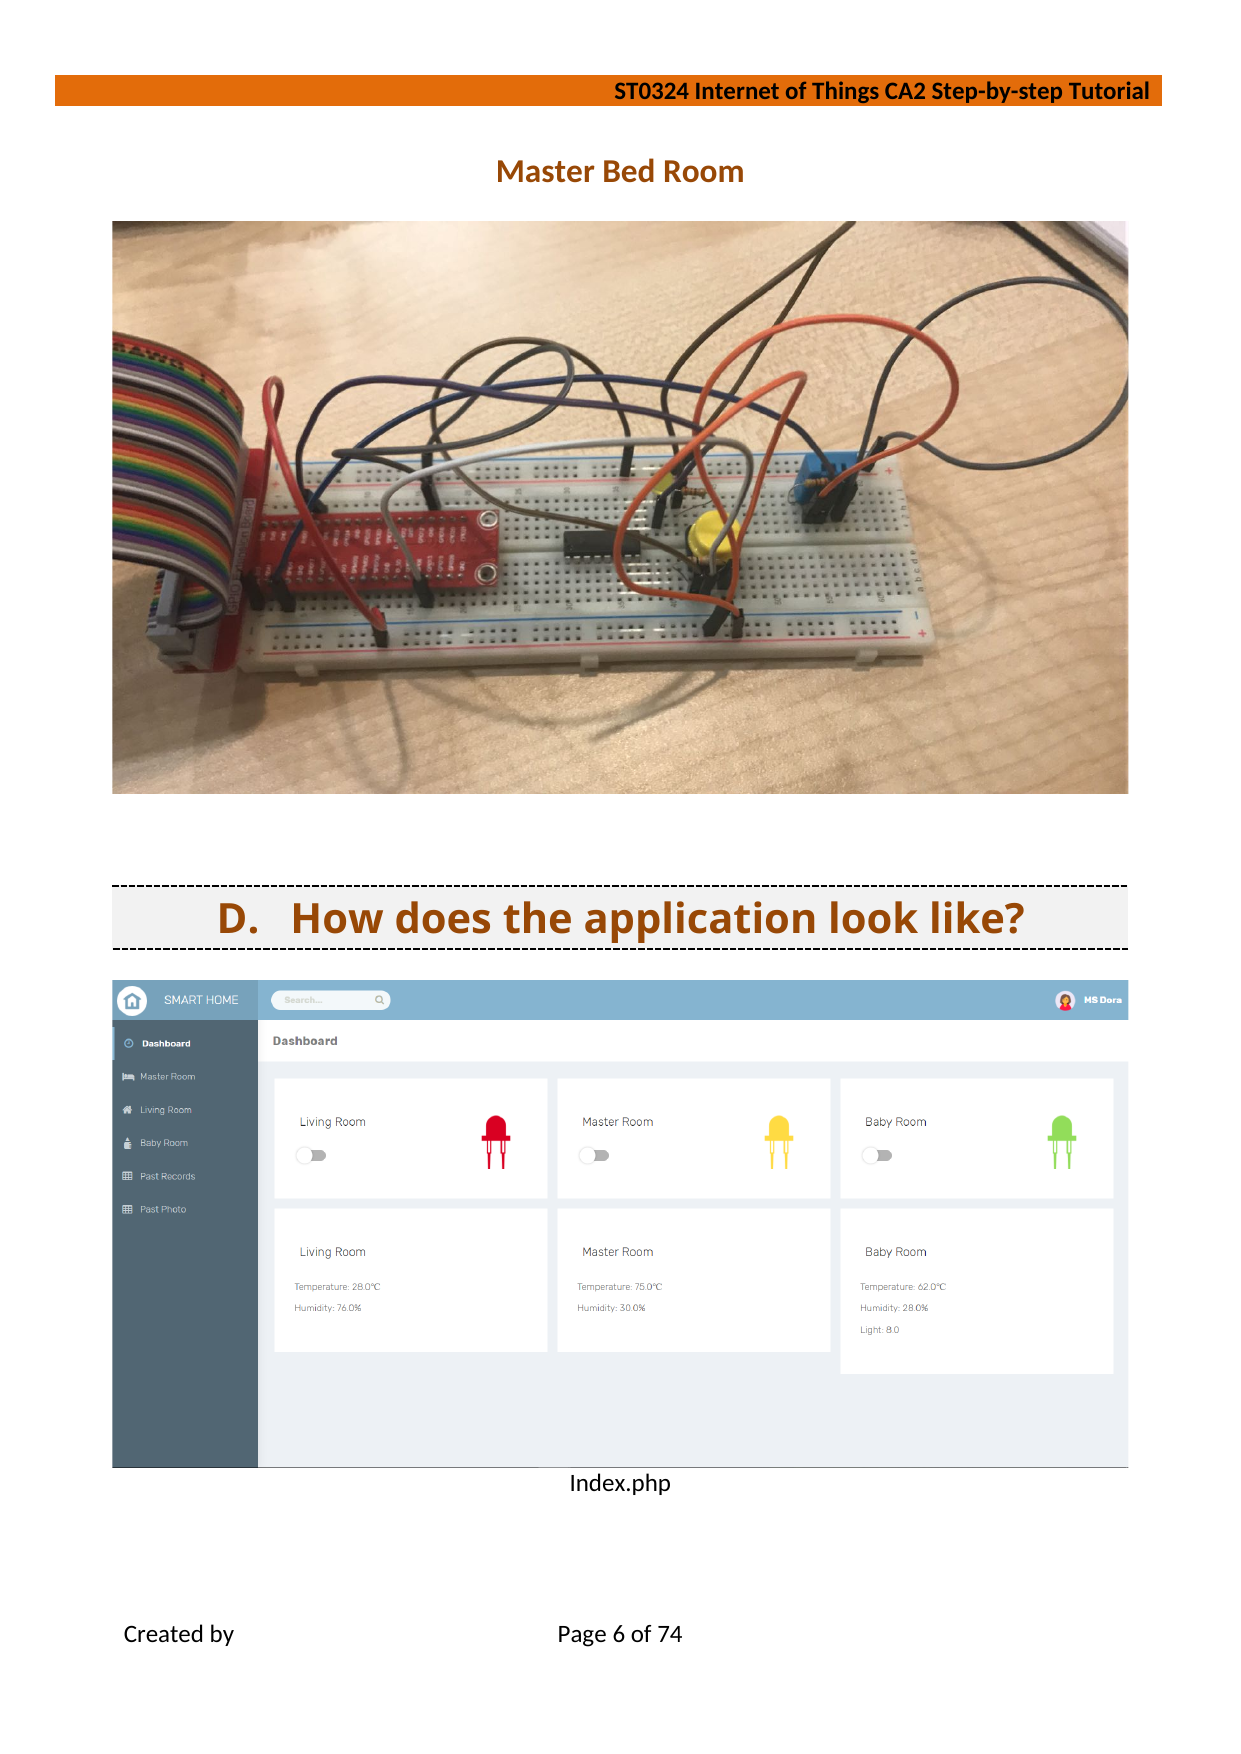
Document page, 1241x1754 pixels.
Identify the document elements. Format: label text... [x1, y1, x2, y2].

subtitle Master Bed Room [112, 150, 1128, 191]
picture [112, 980, 1129, 1468]
list How does the application look like? [112, 885, 1128, 950]
picture [112, 221, 1129, 794]
text Index.php [112, 1468, 1128, 1498]
